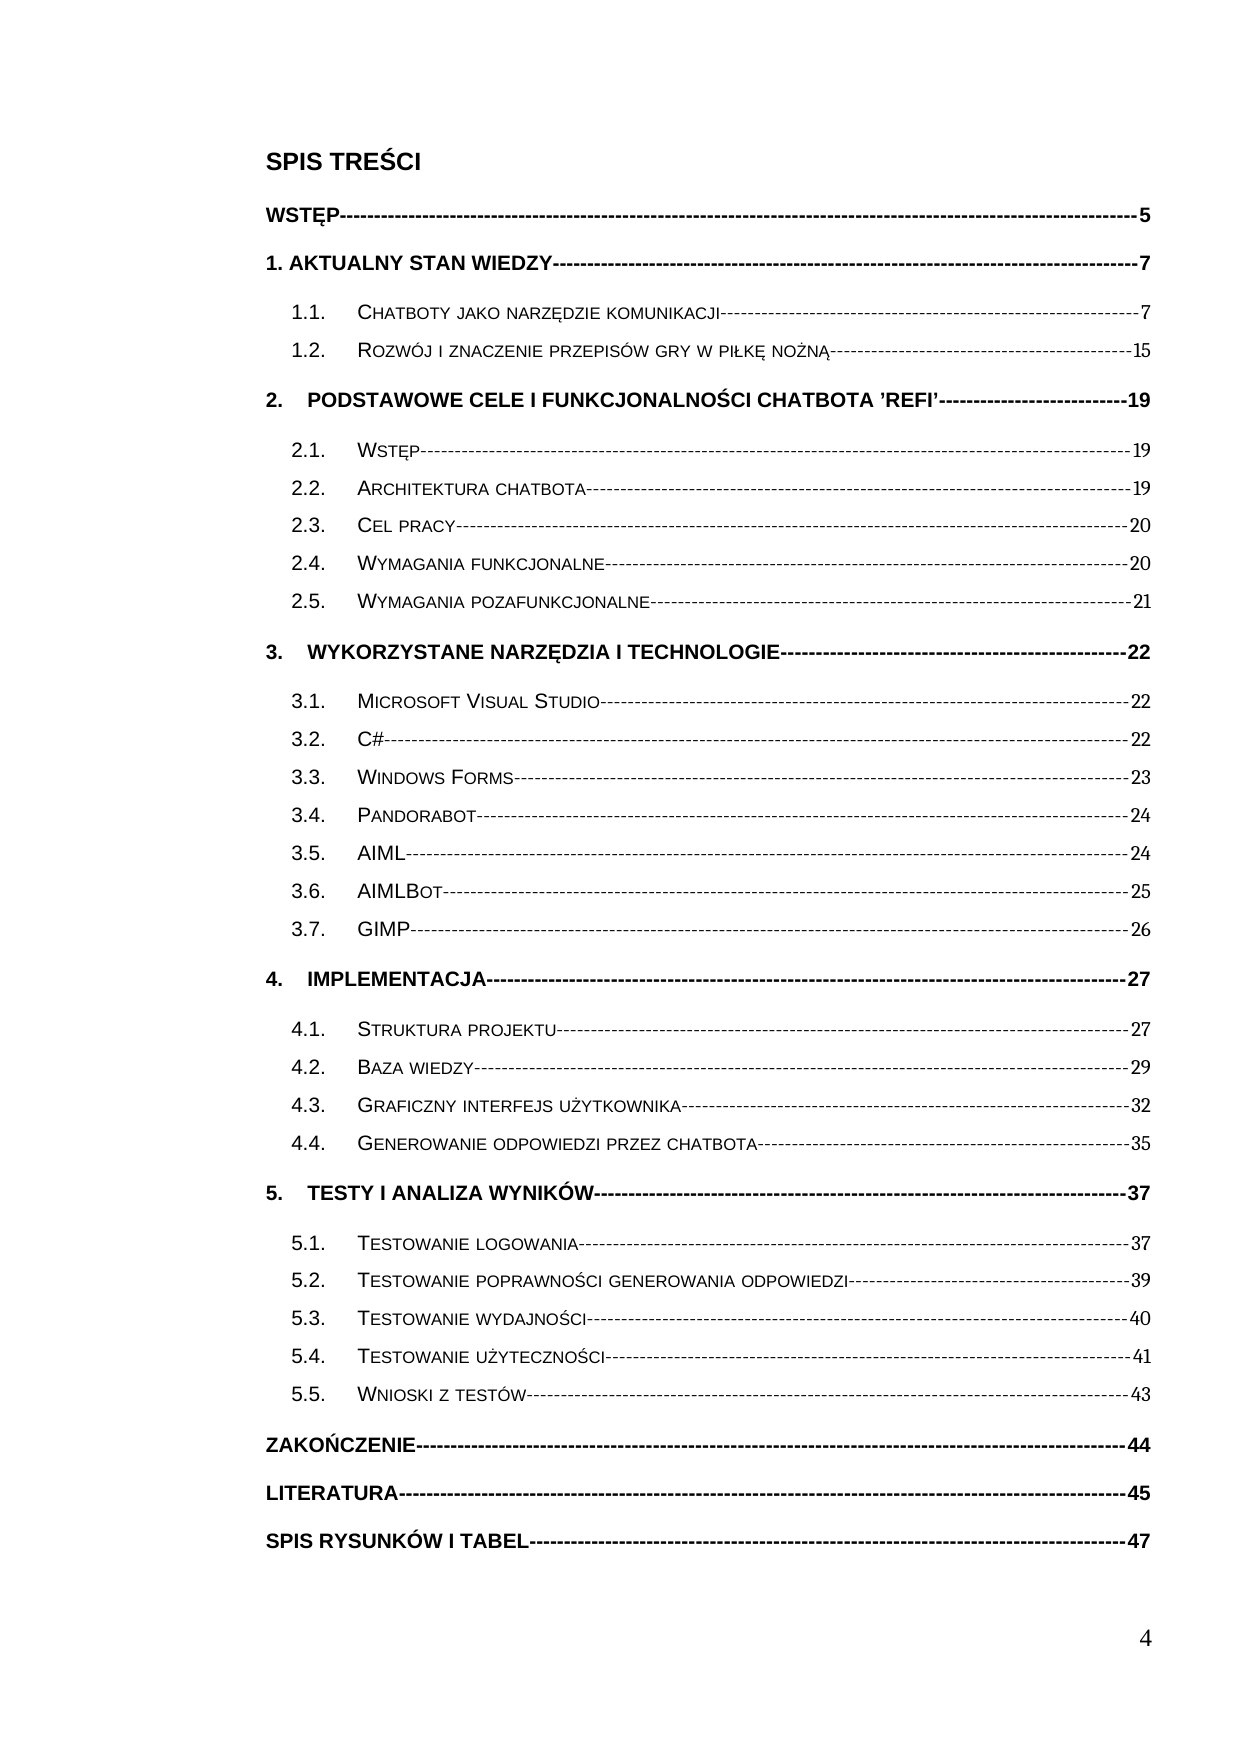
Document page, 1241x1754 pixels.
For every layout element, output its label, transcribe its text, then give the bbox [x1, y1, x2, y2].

text 4. Implementacja 27 [207, 967, 1152, 991]
text 5. Testy i analiza wyników 37 [207, 1181, 1152, 1205]
text 3.3. Windows Forms 23 [232, 765, 1152, 790]
text 2.2. Architektura chatbota 19 [232, 475, 1152, 500]
text 4.1. Struktura projektu 27 [232, 1017, 1152, 1041]
text 1.1. Chatboty jako narzędzie komunikacji 7 [232, 299, 1152, 324]
text 3.7. GIMP 26 [232, 917, 1152, 941]
text 3. Wykorzystane narzędzia i technologie 22 [207, 639, 1152, 663]
text 5.1. Testowanie logowania 37 [232, 1230, 1152, 1255]
text 3.2. C# 22 [232, 727, 1152, 752]
text 3.4. Pandorabot 24 [232, 803, 1152, 828]
text LITERATURA 45 [207, 1481, 1152, 1505]
text 3.5. AIML 24 [232, 841, 1152, 866]
text 2.3. Cel pracy 20 [232, 513, 1152, 538]
text ZAKOŃCZENIE 44 [207, 1432, 1152, 1456]
text WSTĘP 5 [207, 203, 1152, 227]
text 2.5. Wymagania pozafunkcjonalne 21 [232, 589, 1152, 614]
text 1. Aktualny stan wiedzy 7 [207, 251, 1152, 275]
text 2.1. Wstęp 19 [232, 437, 1152, 462]
text 5.4. Testowanie użyteczności 41 [232, 1344, 1152, 1369]
text 5.5. Wnioski z testów 43 [232, 1382, 1152, 1407]
text 2.4. Wymagania funkcjonalne 20 [232, 551, 1152, 576]
text 4.3. Graficzny interfejs użytkownika 32 [232, 1092, 1152, 1117]
text 4.2. Baza wiedzy 29 [232, 1054, 1152, 1079]
text 3.1. Microsoft Visual Studio 22 [232, 689, 1152, 714]
text 4.4. Generowanie odpowiedzi przez chatbota 35 [232, 1130, 1152, 1155]
text 2. Podstawowe cele i funkcjonalności chatbota ’Refi’ 19 [207, 388, 1152, 412]
text SPIS RYSUNKÓW I TABEL 47 [207, 1529, 1152, 1553]
text 5.3. Testowanie wydajności 40 [232, 1306, 1152, 1331]
text 1.2. Rozwój i znaczenie przepisów gry w piłkę nożną 15 [232, 337, 1152, 362]
text SPIS TREŚCI [207, 147, 1152, 176]
text 3.6. AIMLBot 25 [232, 879, 1152, 903]
text 5.2. Testowanie poprawności generowania odpowiedzi 39 [232, 1268, 1152, 1293]
